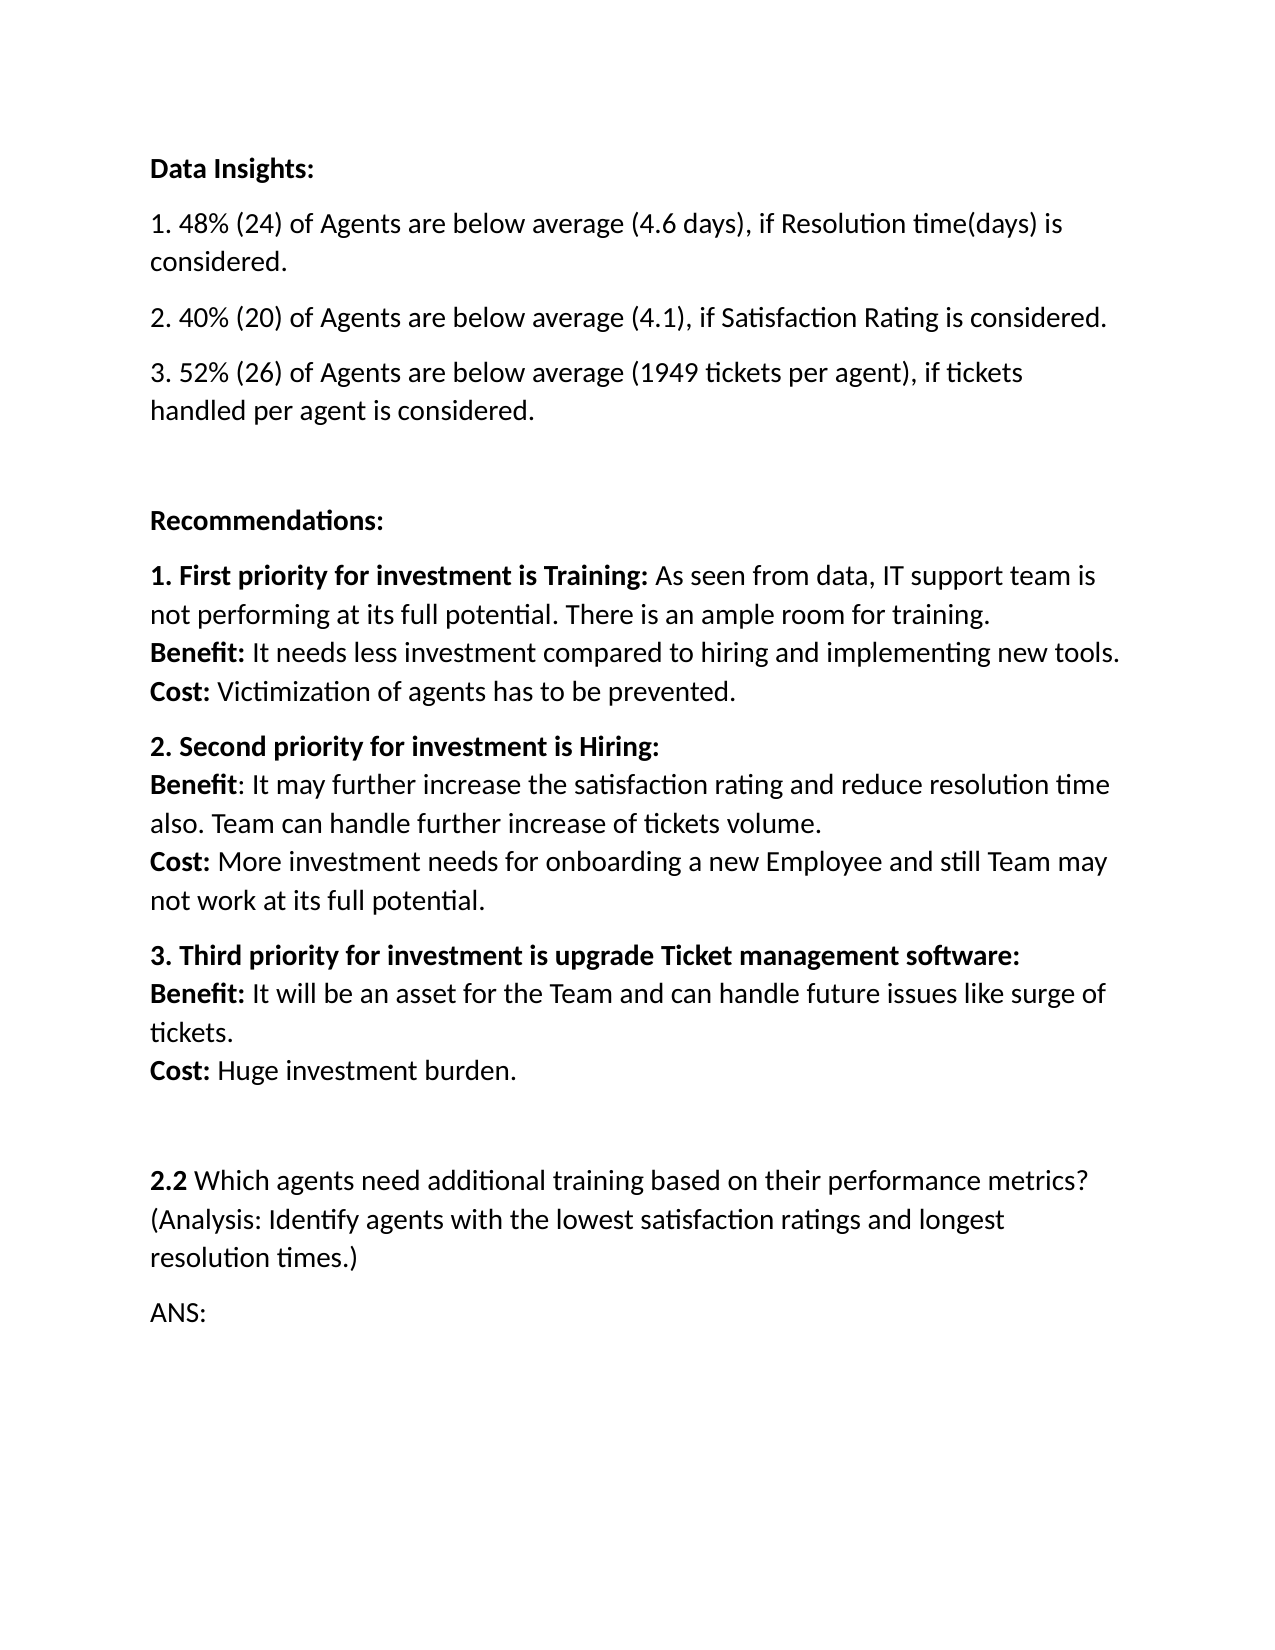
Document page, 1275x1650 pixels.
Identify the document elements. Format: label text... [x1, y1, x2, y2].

text 3. Third priority for investment is upgrade Ticket management software: Benefit: It will be an asset for the Team and can handle future issues like surge of tickets. Cost: Huge investment burden. [150, 937, 1125, 1088]
text 2. 40% (20) of Agents are below average (4.1), if Satisfaction Rating is considered. [150, 299, 1125, 334]
text 3. 52% (26) of Agents are below average (1949 tickets per agent), if tickets handled per agent is considered. [150, 354, 1125, 428]
text Recommendations: [150, 502, 1125, 538]
text 1. First priority for investment is Training: As seen from data, IT support team is not performing at its full potential. There is an ample room for training. Benefit: It needs less investment compared to hiring and implementing new tools. Cost: Victimization of agents has to be prevented. [150, 557, 1125, 708]
text ANS: [150, 1294, 1125, 1330]
text Data Insights: [150, 150, 1125, 186]
text 2. Second priority for investment is Hiring: Benefit: It may further increase the satisfaction rating and reduce resolution time also. Team can handle further increase of tickets volume. Cost: More investment needs for onboarding a new Employee and still Team may not work at its full potential. [150, 728, 1125, 917]
text 2.2 Which agents need additional training based on their performance metrics? (Analysis: Identify agents with the lowest satisfaction ratings and longest resolution times.) [150, 1162, 1125, 1275]
text 1. 48% (24) of Agents are below average (4.6 days), if Resolution time(days) is considered. [150, 205, 1125, 279]
